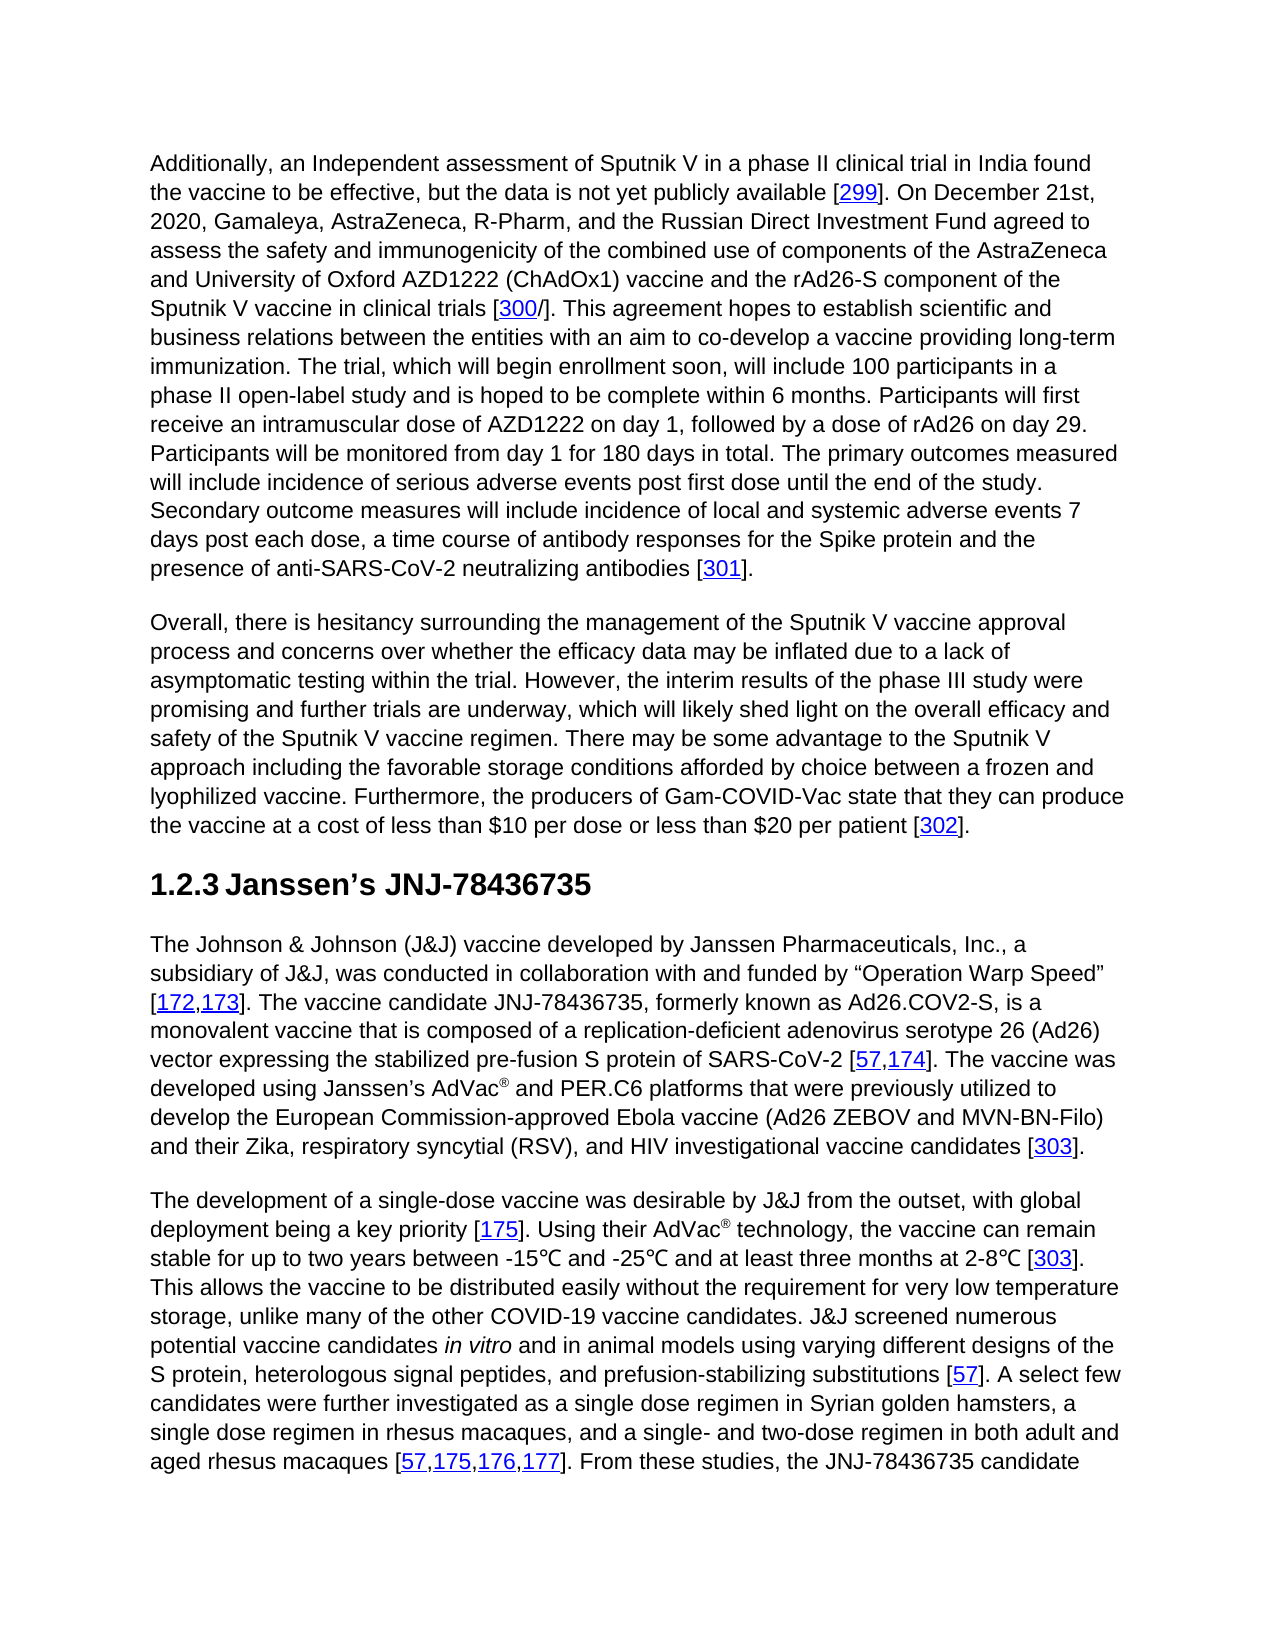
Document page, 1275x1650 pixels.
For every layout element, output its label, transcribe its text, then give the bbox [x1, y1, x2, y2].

text The Johnson & Johnson (J&J) vaccine developed by Janssen Pharmaceuticals, Inc., a subsidiary of J&J, was conducted in collaboration with and funded by “Operation Warp Speed” [172,173]. The vaccine candidate JNJ-78436735, formerly known as Ad26.COV2-S, is a monovalent vaccine that is composed of a replication-deficient adenovirus serotype 26 (Ad26) vector expressing the stabilized pre-fusion S protein of SARS-CoV-2 [57,174]. The vaccine was developed using Janssen’s AdVac® and PER.C6 platforms that were previously utilized to develop the European Commission-approved Ebola vaccine (Ad26 ZEBOV and MVN-BN-Filo) and their Zika, respiratory syncytial (RSV), and HIV investigational vaccine candidates [303]. [150, 931, 1125, 1159]
text Additionally, an Independent assessment of Sputnik V in a phase II clinical trial in India found the vaccine to be effective, but the data is not yet publicly available [299]. On December 21st, 2020, Gamaleya, AstraZeneca, R-Pharm, and the Russian Direct Investment Fund agreed to assess the safety and immunogenicity of the combined use of components of the AstraZeneca and University of Oxford AZD1222 (ChAdOx1) vaccine and the rAd26-S component of the Sputnik V vaccine in clinical trials [300/]. This agreement hopes to establish scientific and business relations between the entities with an aim to co-develop a vaccine providing long-term immunization. The trial, which will begin enrollment soon, will include 100 participants in a phase II open-label study and is hoped to be complete within 6 months. Participants will first receive an intramuscular dose of AZD1222 on day 1, followed by a dose of rAd26 on day 29. Participants will be monitored from day 1 for 180 days in total. The primary outcomes measured will include incidence of serious adverse events post first dose until the end of the study. Secondary outcome measures will include incidence of local and systemic adverse events 7 days post each dose, a time course of antibody responses for the Spike protein and the presence of anti-SARS-CoV-2 neutralizing antibodies [301]. [150, 150, 1125, 582]
subtitle 1.2.3 Janssen’s JNJ-78436735 [150, 866, 1125, 902]
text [150, 1187, 1125, 1474]
text Overall, there is hesitancy surrounding the management of the Sputnik V vaccine approval process and concerns over whether the efficacy data may be inflated due to a lack of asymptomatic testing within the trial. However, the interim results of the phase III study were promising and further trials are underway, which will likely shed light on the overall efficacy and safety of the Sputnik V vaccine regimen. There may be some advantage to the Sputnik V approach including the favorable storage conditions afforded by choice between a frozen and lyophilized vaccine. Furthermore, the producers of Gam-COVID-Vac state that they can produce the vaccine at a cost of less than $10 per dose or less than $20 per patient [302]. [150, 609, 1125, 838]
